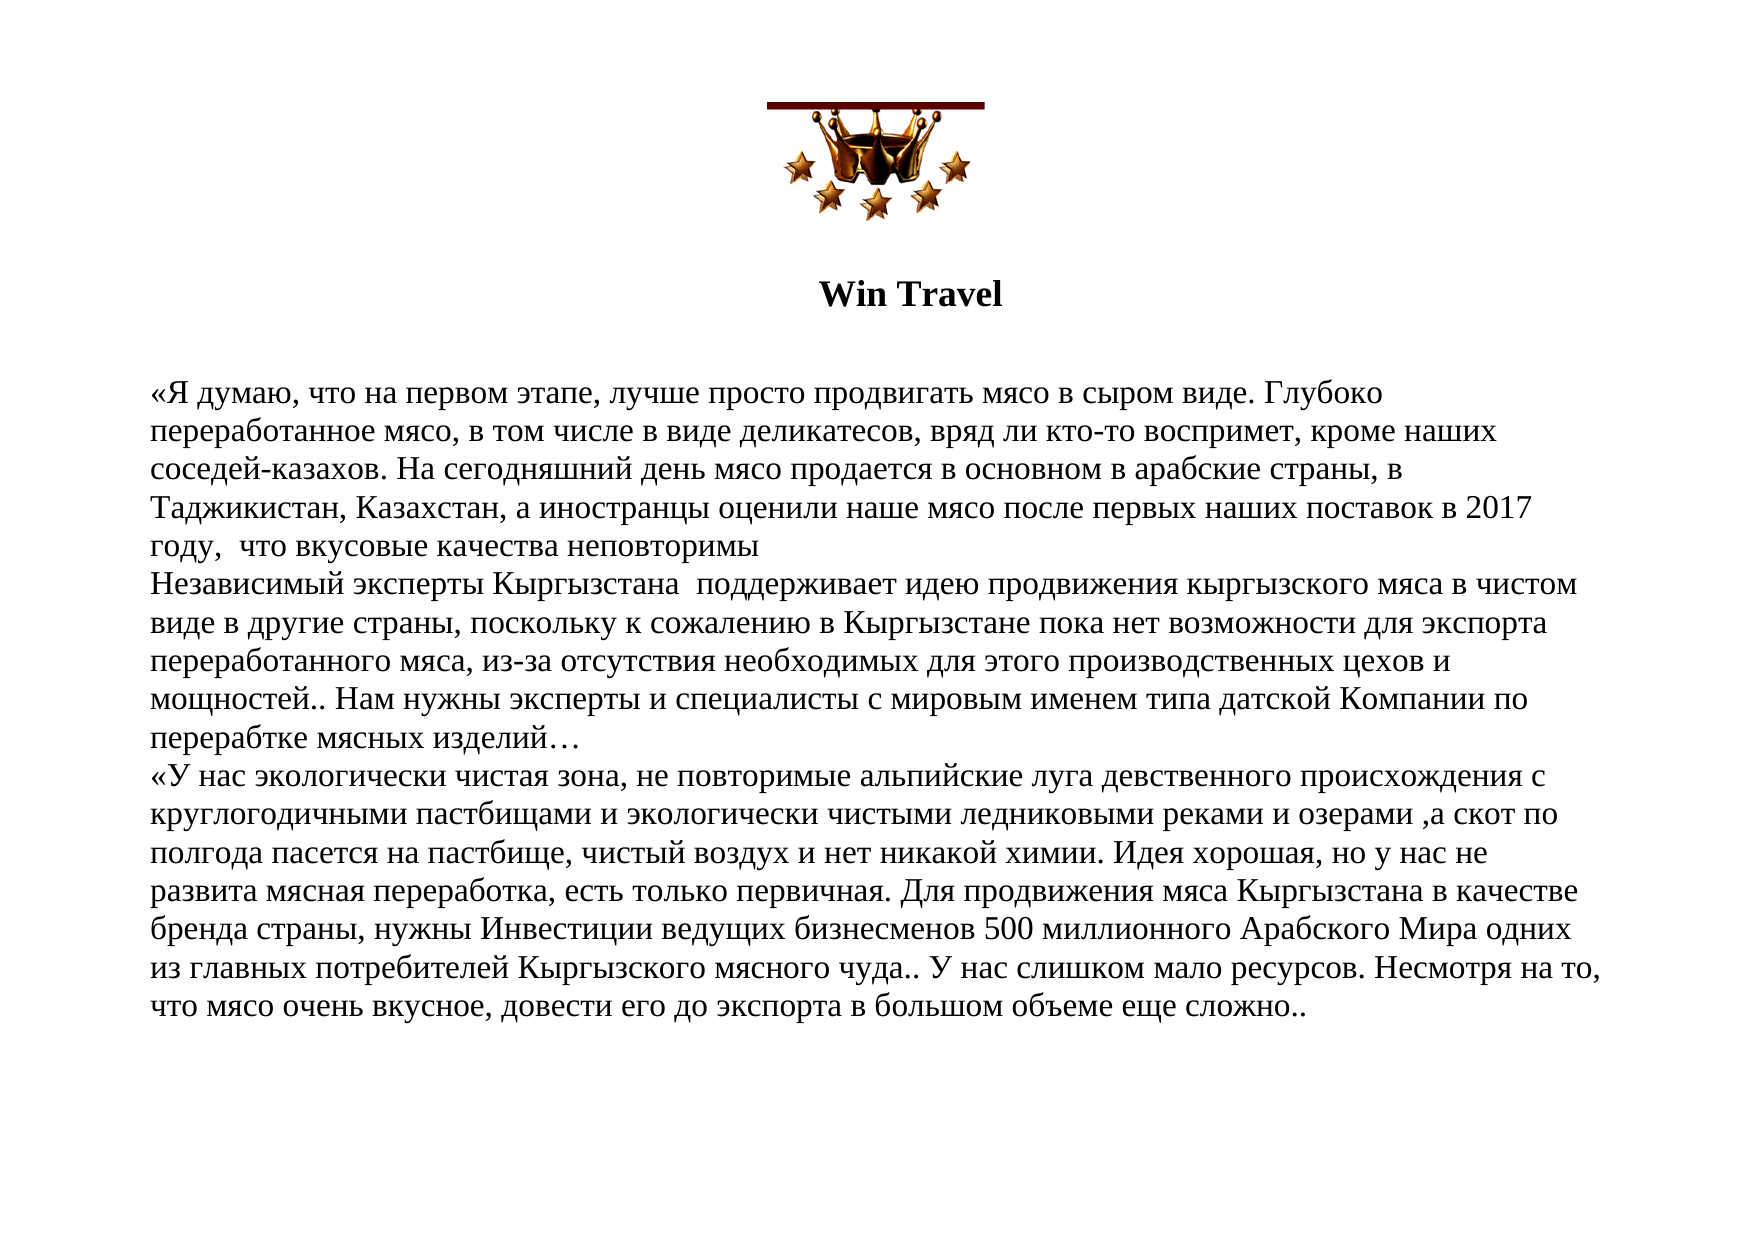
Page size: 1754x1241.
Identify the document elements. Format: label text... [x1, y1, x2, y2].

text Независимый эксперты Кыргызстана поддерживает идею продвижения кыргызского мяса в чистом виде в другие страны, поскольку к сожалению в Кыргызстане пока нет возможности для экспорта переработанного мяса, из-за отсутствия необходимых для этого производственных цехов и мощностей.. Нам нужны эксперты и специалисты с мировым именем типа датской Компании по перерабтке мясных изделий… [150, 563, 1604, 755]
text «Я думаю, что на первом этапе, лучше просто продвигать мясо в сыром виде. Глубоко переработанное мясо, в том числе в виде деликатесов, вряд ли кто-то воспримет, кроме наших соседей-казахов. На сегодняшний день мясо продается в основном в арабские страны, в Таджикистан, Казахстан, а иностранцы оценили наше мясо после первых наших поставок в 2017 году, что вкусовые качества неповторимы [150, 372, 1604, 563]
text «У нас экологически чистая зона, не повторимые альпийские луга девственного происхождения с круглогодичными пастбищами и экологически чистыми ледниковыми реками и озерами ,а скот по полгода пасется на пастбище, чистый воздух и нет никакой химии. Идея хорошая, но у нас не развита мясная переработка, есть только первичная. Для продвижения мяса Кыргызстана в качестве бренда страны, нужны Инвестиции ведущих бизнесменов 500 миллионного Арабского Мира одних из главных потребителей Кыргызского мясного чуда.. У нас слишком мало ресурсов. Несмотря на то, что мясо очень вкусное, довести его до экспорта в большом объеме еще сложно.. [150, 755, 1604, 1023]
picture [767, 102, 985, 221]
